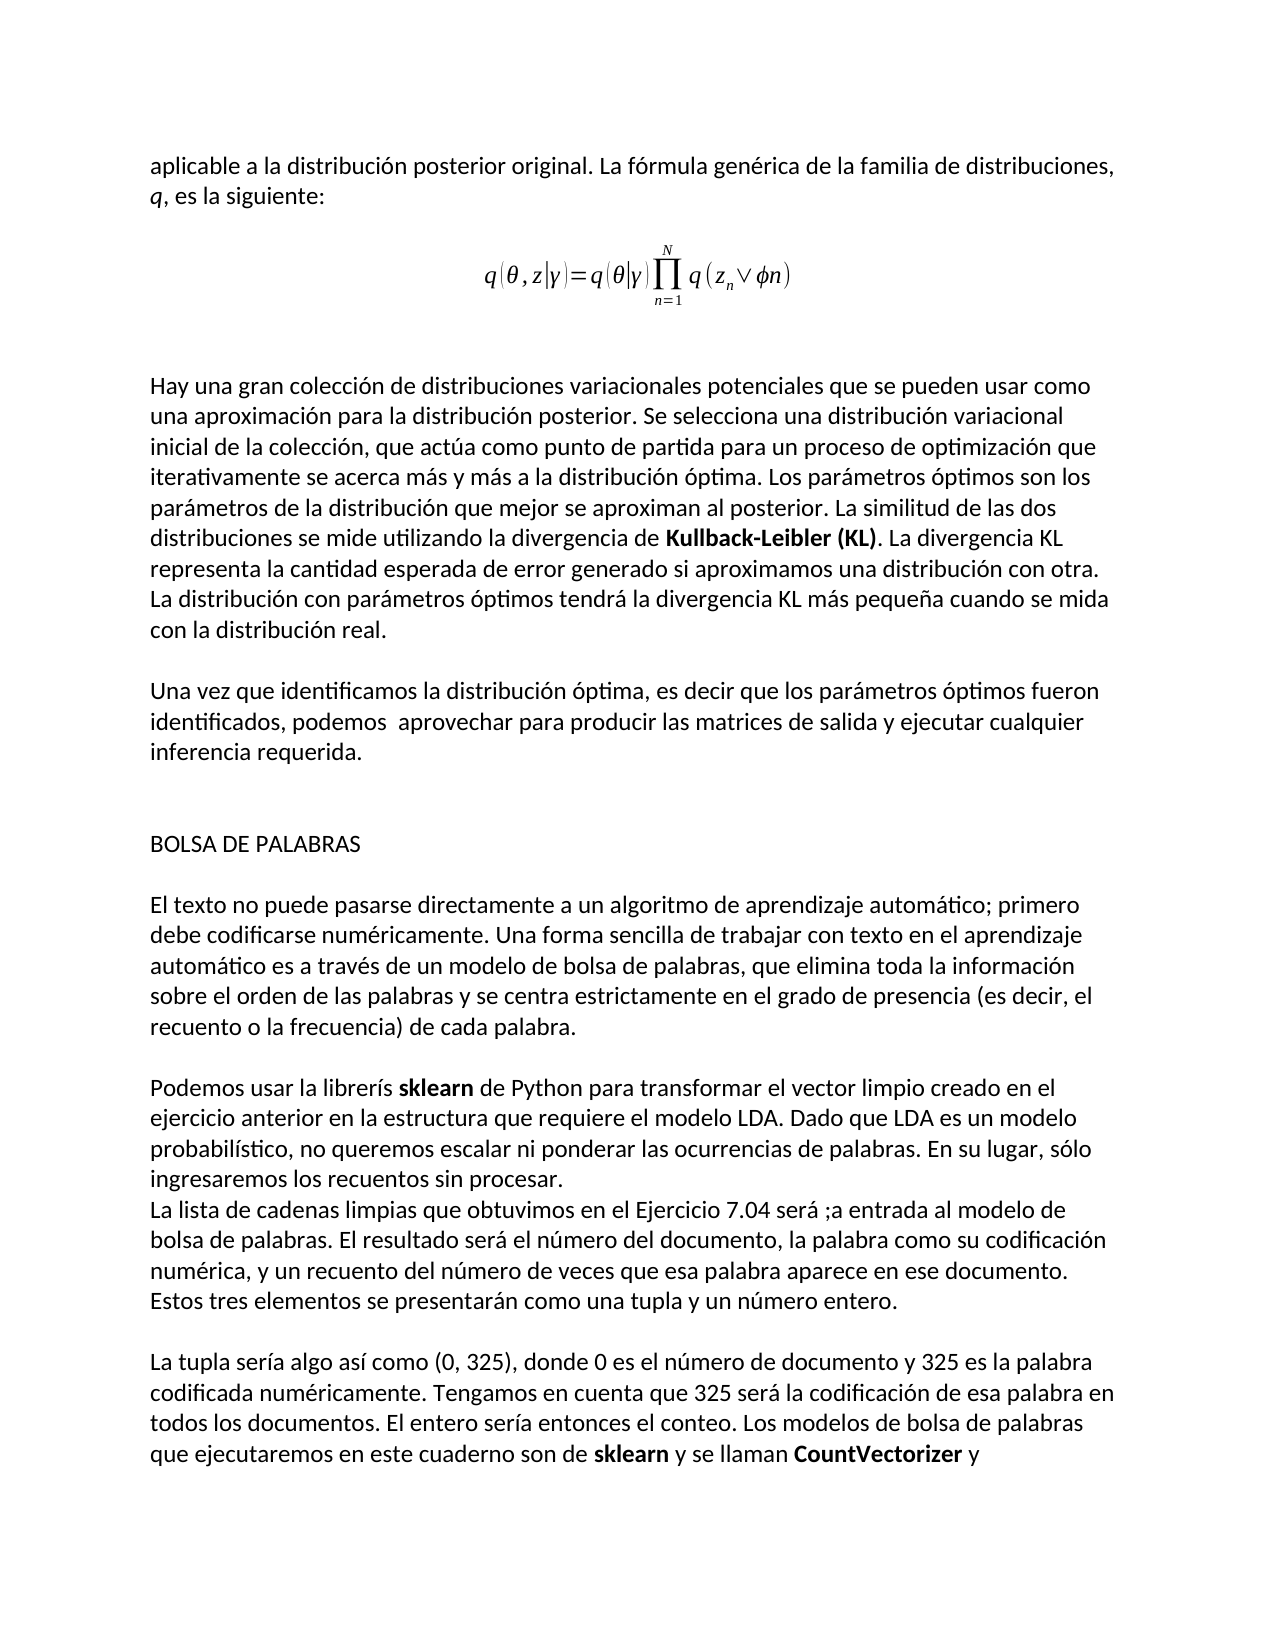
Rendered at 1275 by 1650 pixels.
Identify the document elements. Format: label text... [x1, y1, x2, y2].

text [150, 150, 1125, 211]
text Podemos usar la librerís sklearn de Python para transformar el vector limpio creado en el ejercicio anterior en la estructura que requiere el modelo LDA. Dado que LDA es un modelo probabilístico, no queremos escalar ni ponderar las ocurrencias de palabras. En su lugar, sólo ingresaremos los recuentos sin procesar. [150, 1072, 1125, 1194]
text La lista de cadenas limpias que obtuvimos en el Ejercicio 7.04 será ;a entrada al modelo de bolsa de palabras. El resultado será el número del documento, la palabra como su codificación numérica, y un recuento del número de veces que esa palabra aparece en ese documento. Estos tres elementos se presentarán como una tupla y un número entero. [150, 1194, 1125, 1316]
text Una vez que identificamos la distribución óptima, es decir que los parámetros óptimos fueron identificados, podemos aprovechar para producir las matrices de salida y ejecutar cualquier inferencia requerida. [150, 675, 1125, 767]
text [150, 1347, 1125, 1469]
text BOLSA DE PALABRAS [150, 828, 1125, 858]
text El texto no puede pasarse directamente a un algoritmo de aprendizaje automático; primero debe codificarse numéricamente. Una forma sencilla de trabajar con texto en el aprendizaje automático es a través de un modelo de bolsa de palabras, que elimina toda la información sobre el orden de las palabras y se centra estrictamente en el grado de presencia (es decir, el recuento o la frecuencia) de cada palabra. [150, 889, 1125, 1041]
text Hay una gran colección de distribuciones variacionales potenciales que se pueden usar como una aproximación para la distribución posterior. Se selecciona una distribución variacional inicial de la colección, que actúa como punto de partida para un proceso de optimización que iterativamente se acerca más y más a la distribución óptima. Los parámetros óptimos son los parámetros de la distribución que mejor se aproximan al posterior. La similitud de las dos distribuciones se mide utilizando la divergencia de Kullback-Leibler (KL). La divergencia KL representa la cantidad esperada de error generado si aproximamos una distribución con otra. La distribución con parámetros óptimos tendrá la divergencia KL más pequeña cuando se mida con la distribución real. [150, 370, 1125, 644]
